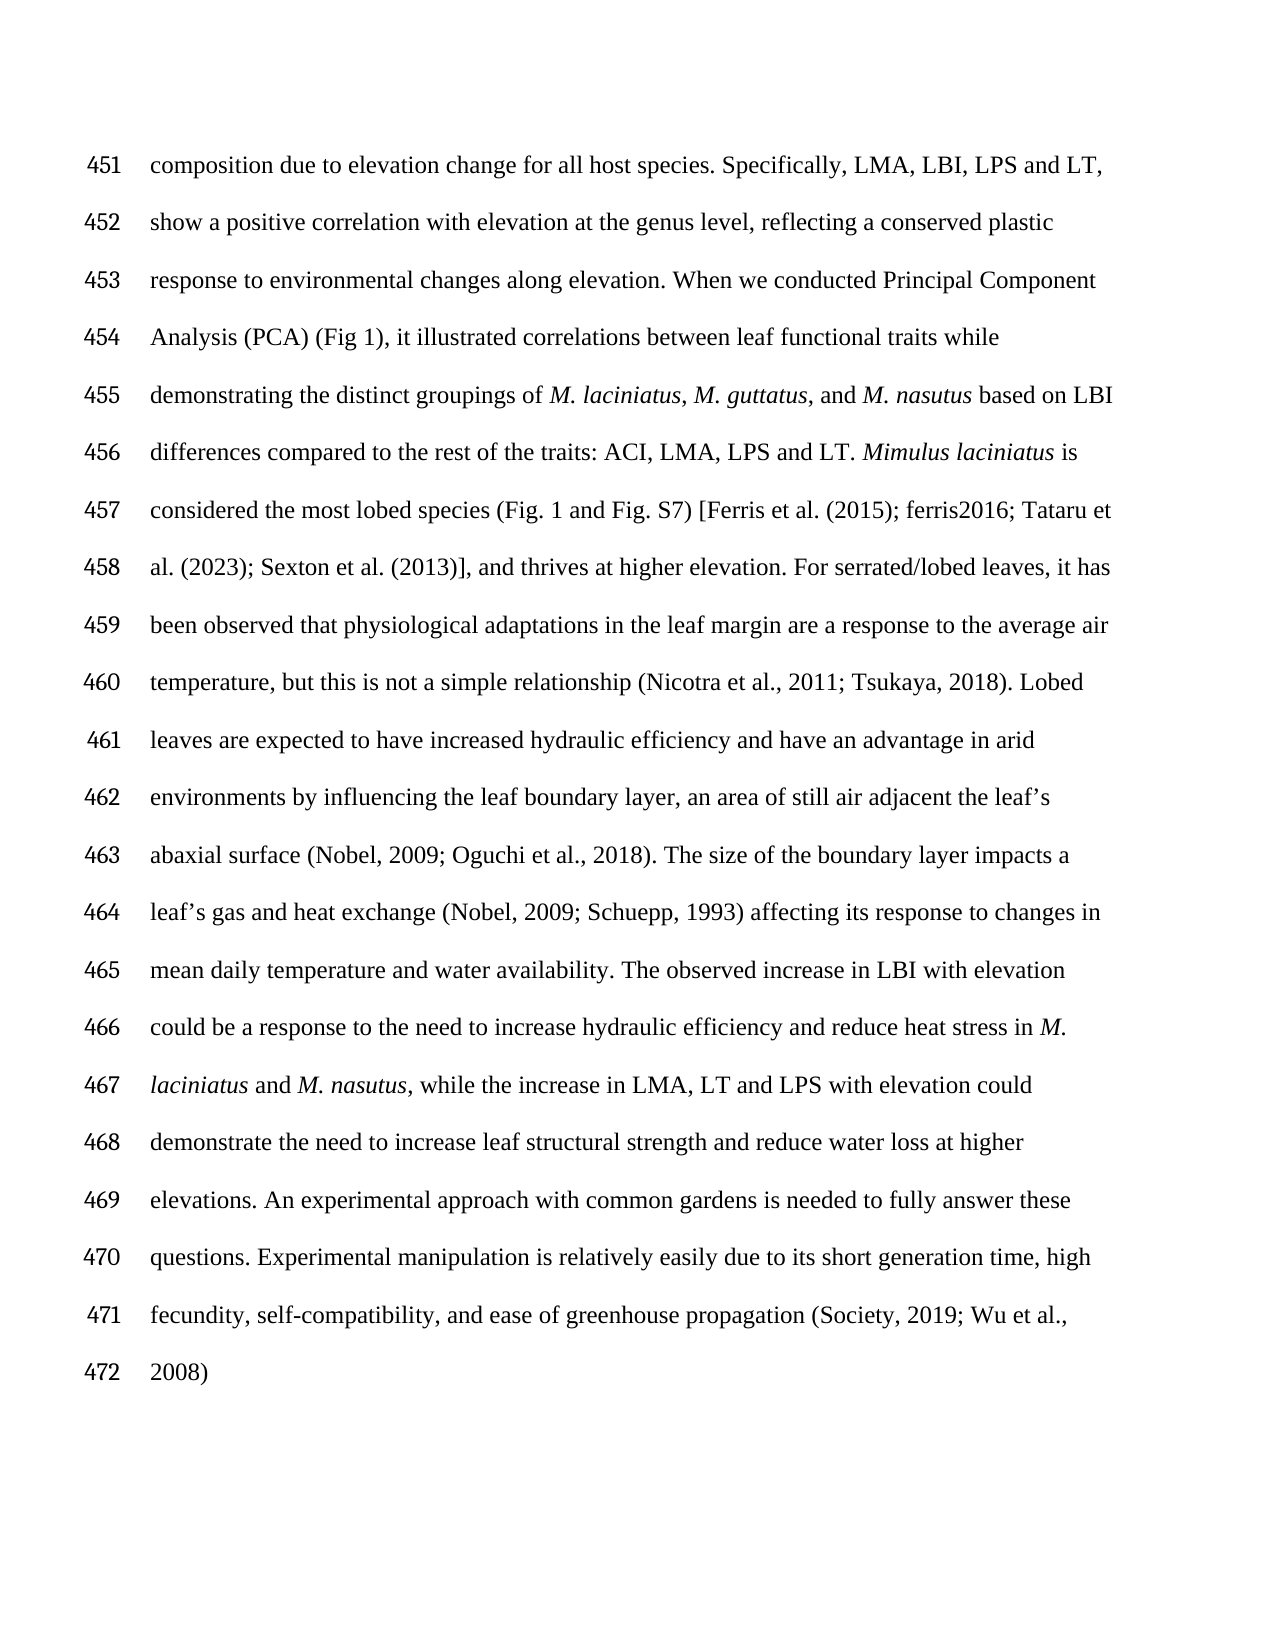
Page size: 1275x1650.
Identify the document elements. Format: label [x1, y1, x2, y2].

text [150, 150, 1125, 1386]
